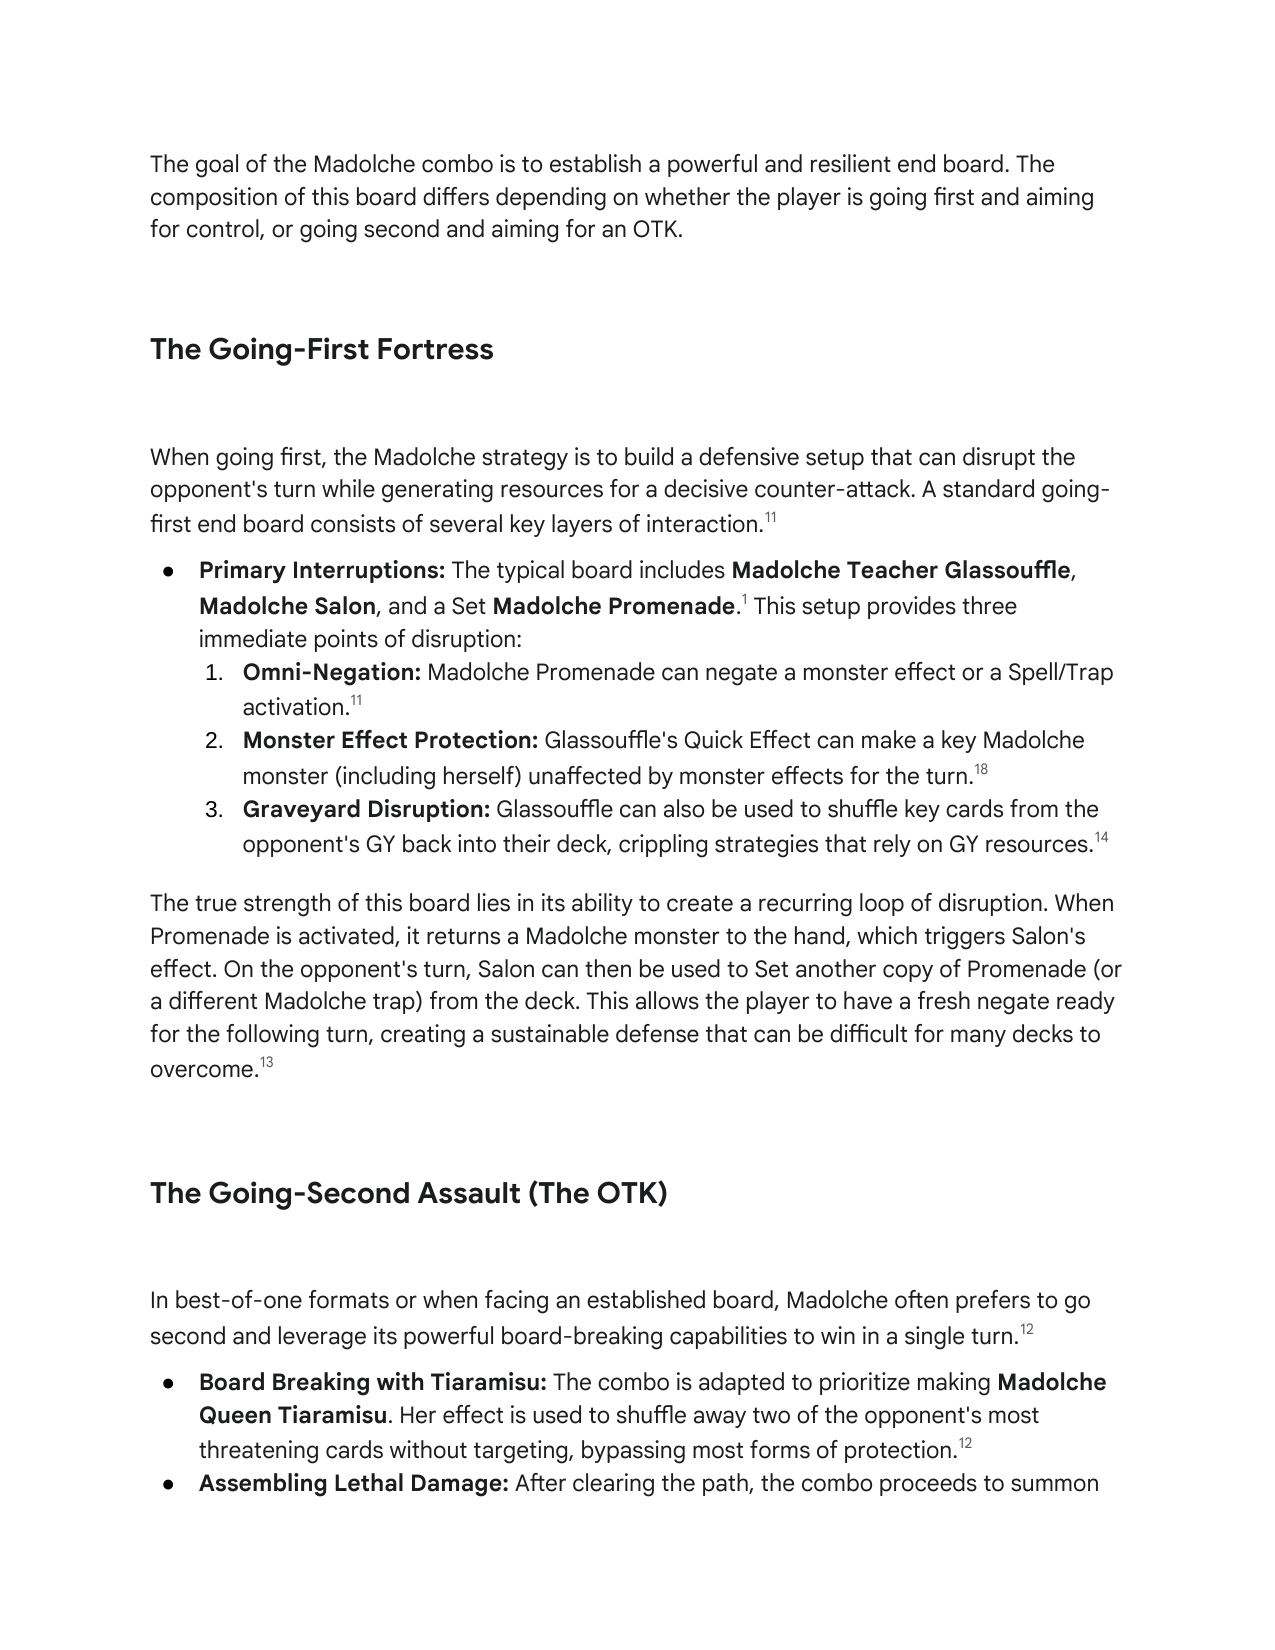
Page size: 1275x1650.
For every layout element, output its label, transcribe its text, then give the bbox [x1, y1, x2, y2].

list Omni-Negation: Madolche Promenade can negate a monster effect or a Spell/Trap activation.11 [205, 658, 1125, 722]
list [161, 1470, 1125, 1498]
subtitle The Going-Second Assault (The OTK) [150, 1175, 1125, 1211]
list Primary Interruptions: The typical board includes Madolche Teacher Glassouffle, Madolche Salon, and a Set Madolche Promenade.1 This setup provides three immediate points of disruption: [161, 557, 1125, 654]
list Board Breaking with Tiaramisu: The combo is adapted to prioritize making Madolche Queen Tiaramisu. Her effect is used to shuffle away two of the opponent's most threatening cards without targeting, bypassing most forms of protection.12 [161, 1368, 1125, 1465]
text In best-of-one formats or when facing an established board, Madolche often prefers to go second and leverage its powerful board-breaking capabilities to win in a single turn.12 [150, 1287, 1125, 1351]
list Graveyard Disruption: Glassouffle can also be used to shuffle key cards from the opponent's GY back into their deck, crippling strategies that rely on GY resources.14 [205, 796, 1125, 860]
list Monster Effect Protection: Glassouffle's Quick Effect can make a key Madolche monster (including herself) unaffected by monster effects for the turn.18 [205, 727, 1125, 791]
subtitle The Going-First Fortress [150, 331, 1125, 367]
text The true strength of this board lies in its ability to create a recurring loop of disruption. When Promenade is activated, it returns a Madolche monster to the hand, which triggers Salon's effect. On the opponent's turn, Salon can then be used to Set another copy of Promenade (or a different Madolche trap) from the deck. This allows the player to have a fresh negate ready for the following turn, creating a sustainable defense that can be difficult for many decks to overcome.13 [150, 889, 1125, 1085]
text When going first, the Madolche strategy is to build a defensive setup that can disrupt the opponent's turn while generating resources for a decisive counter-attack. A standard going-first end board consists of several key layers of interaction.11 [150, 443, 1125, 540]
text The goal of the Madolche combo is to establish a powerful and resilient end board. The composition of this board differs depending on whether the player is going first and aiming for control, or going second and aiming for an OTK. [150, 150, 1125, 244]
